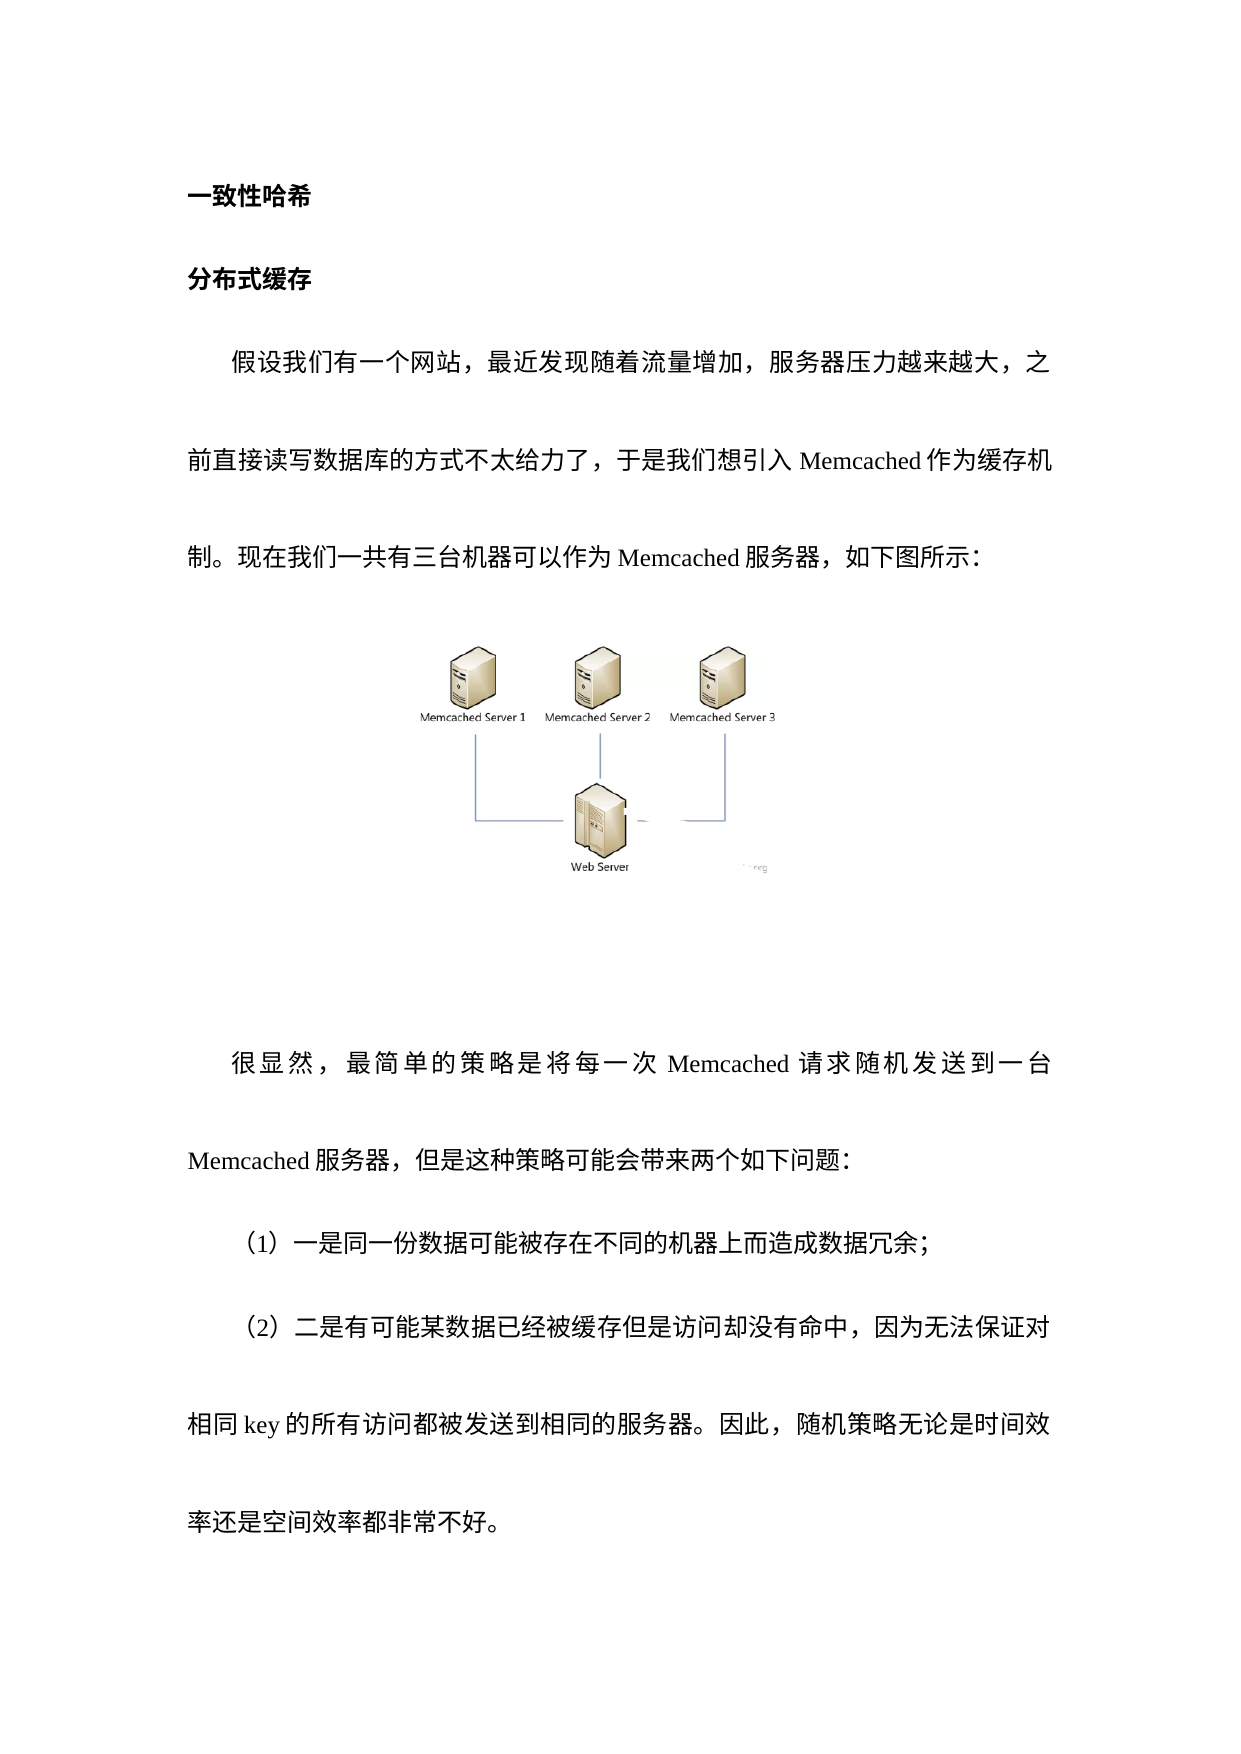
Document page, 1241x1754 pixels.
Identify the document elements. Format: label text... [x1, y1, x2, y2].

text （1）一是同一份数据可能被存在不同的机器上而造成数据冗余； [187, 1209, 1053, 1274]
subtitle 一致性哈希 [187, 162, 1053, 227]
text 假设我们有一个网站，最近发现随着流量增加，服务器压力越来越大，之前直接读写数据库的方式不太给力了，于是我们想引入Memcached作为缓存机制。现在我们一共有三台机器可以作为Memcached服务器，如下图所示： [187, 328, 1053, 588]
text （2）二是有可能某数据已经被缓存但是访问却没有命中，因为无法保证对相同key的所有访问都被发送到相同的服务器。因此，随机策略无论是时间效率还是空间效率都非常不好。 [187, 1293, 1053, 1553]
picture [407, 640, 833, 968]
subtitle 分布式缓存 [187, 245, 1053, 310]
